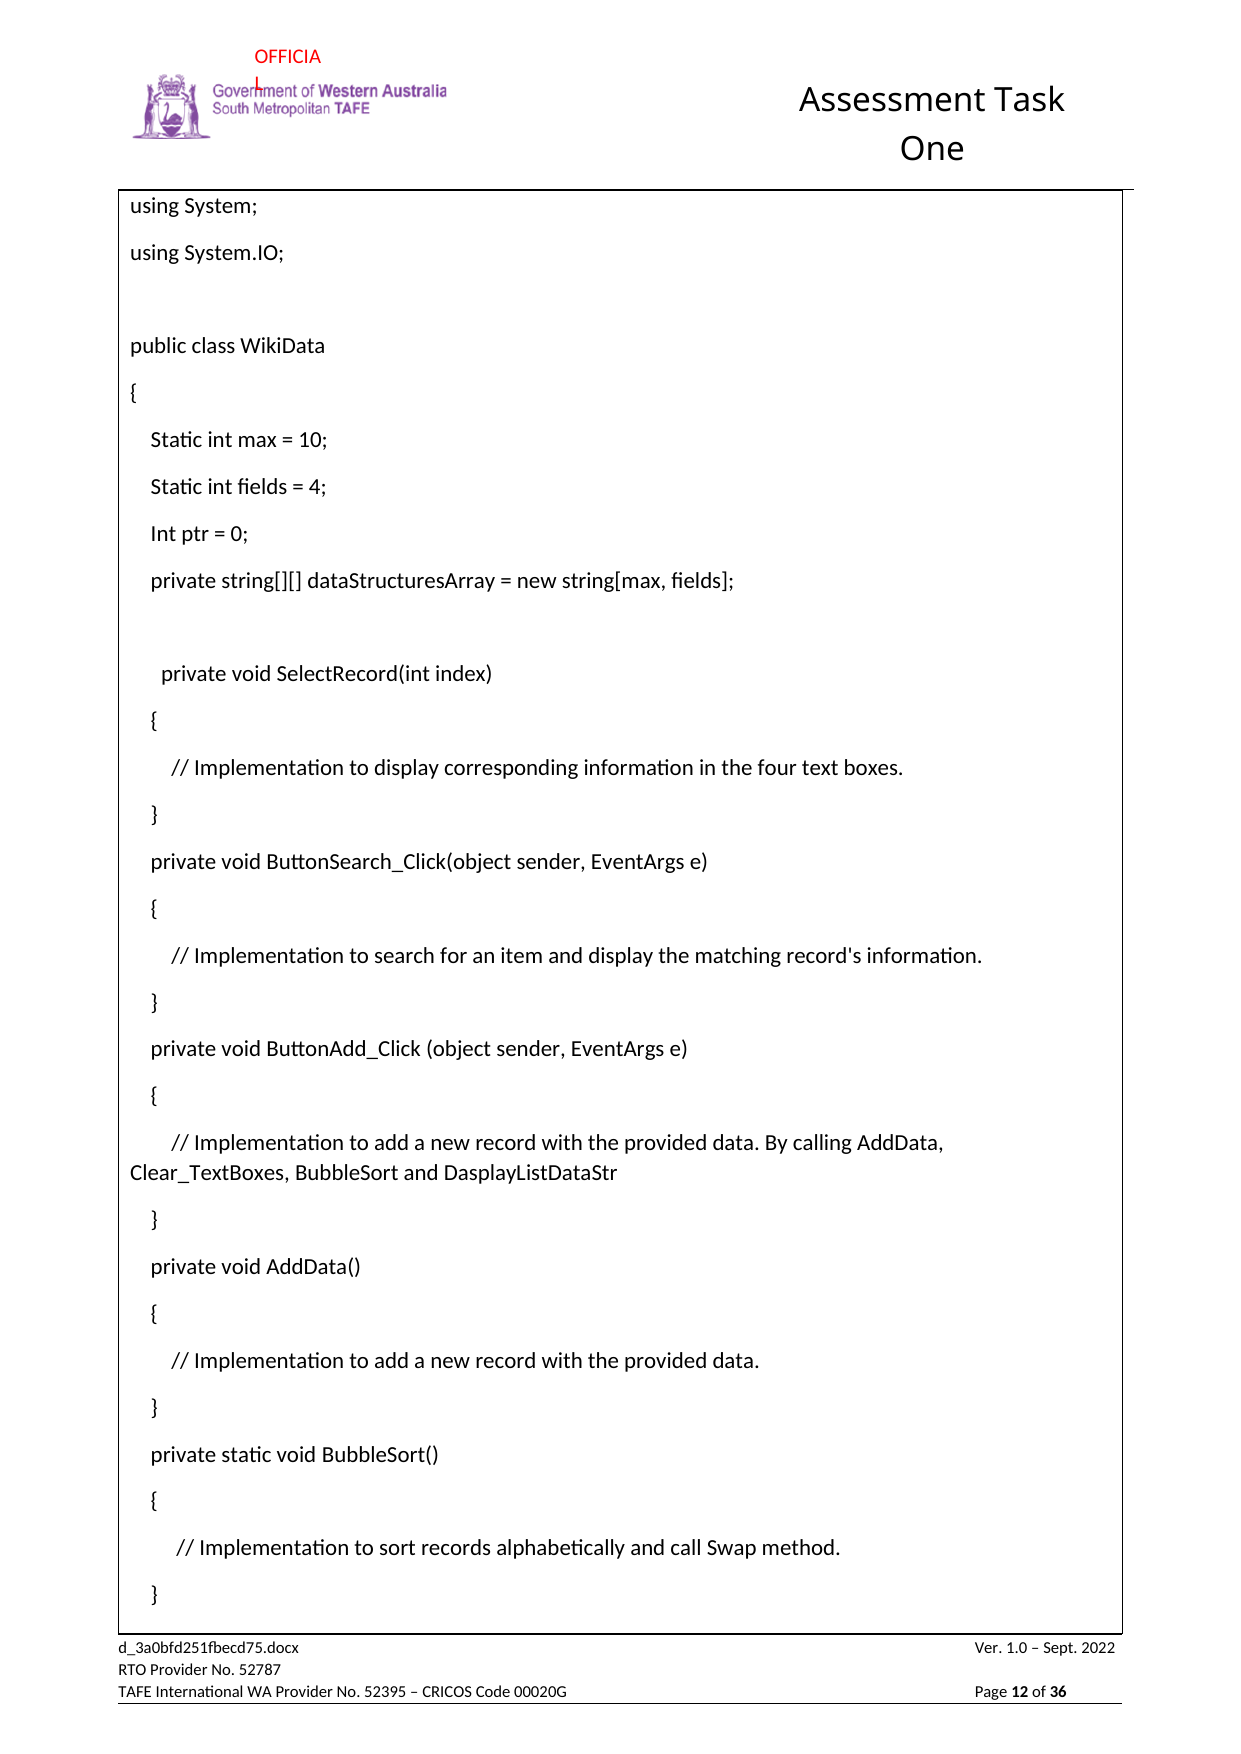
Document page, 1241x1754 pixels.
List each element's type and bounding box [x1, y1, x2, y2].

table_cell [119, 191, 1122, 1633]
picture [132, 74, 447, 139]
